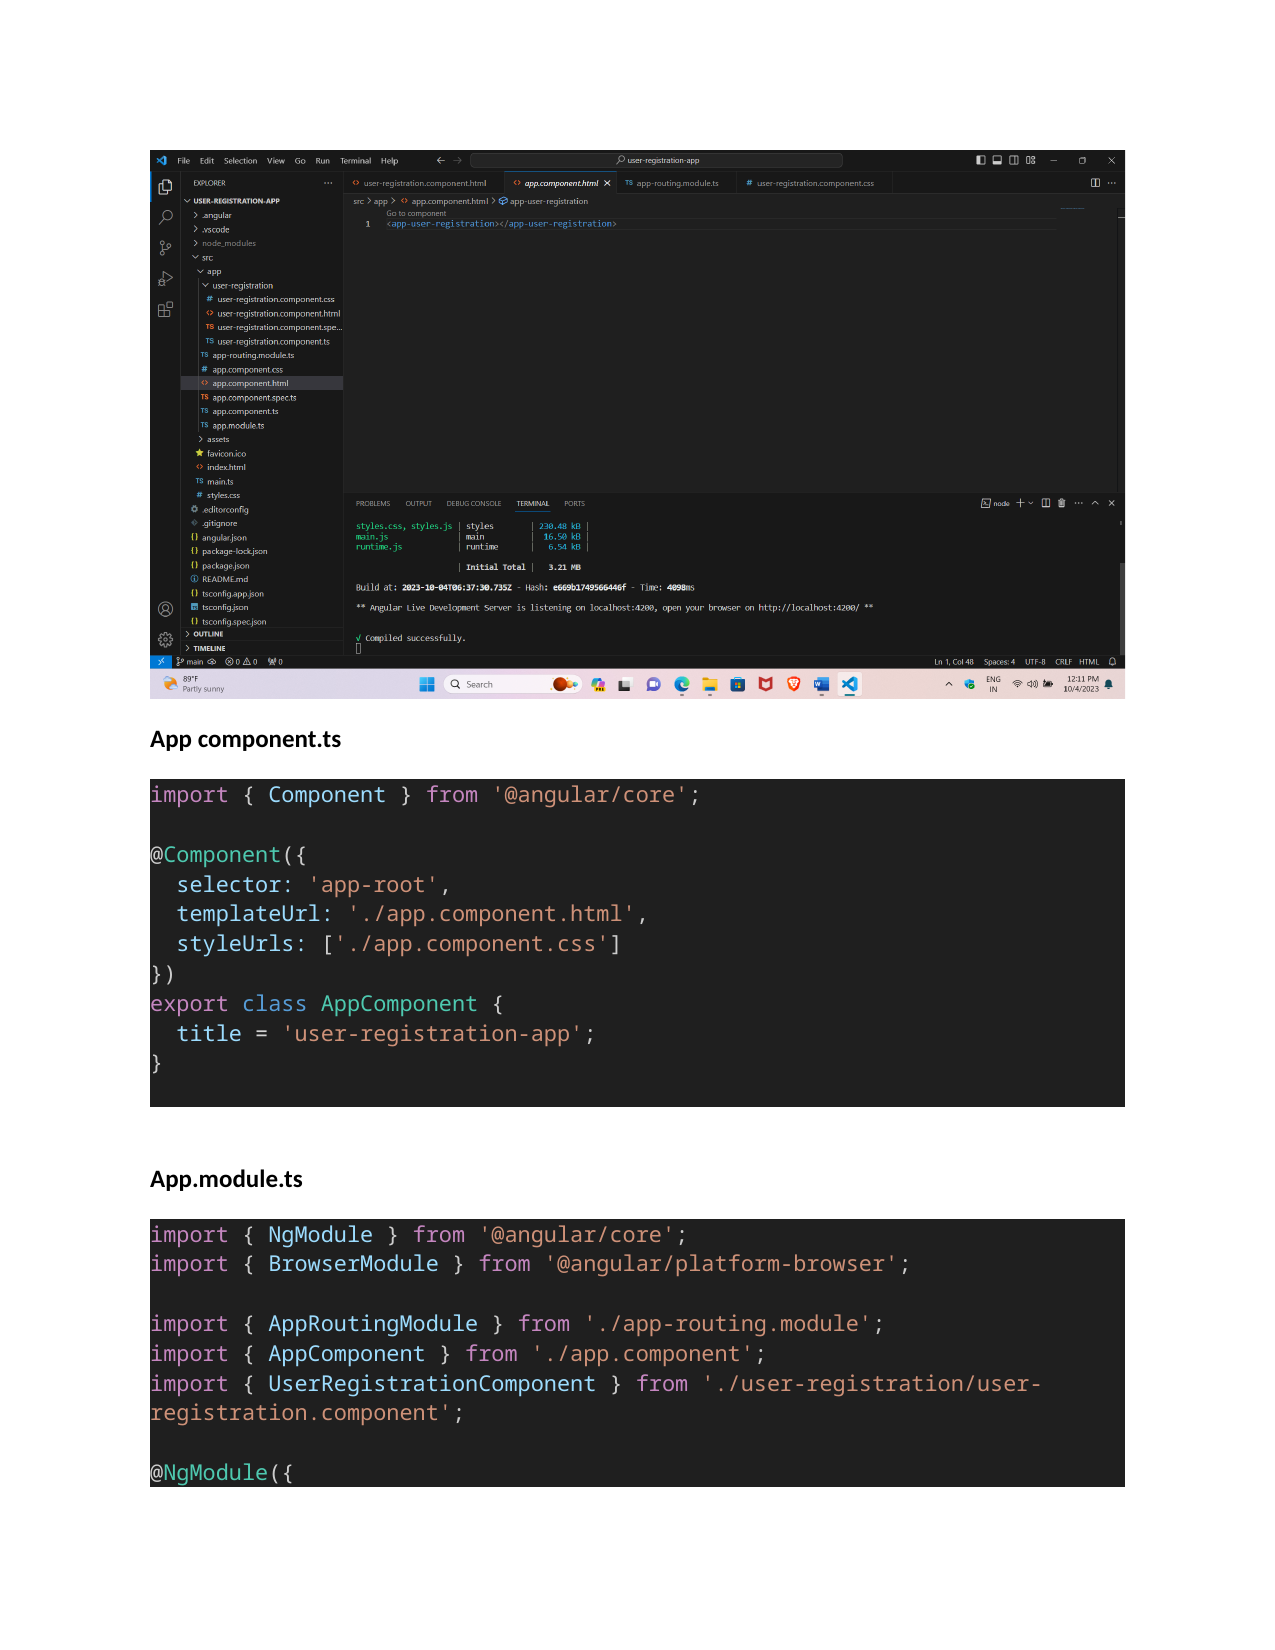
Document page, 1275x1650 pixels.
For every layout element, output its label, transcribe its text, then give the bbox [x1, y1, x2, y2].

text @Component({ [150, 839, 1125, 869]
text templateUrl: './app.component.html', [150, 898, 1125, 928]
text } [150, 1047, 1125, 1077]
text export class AppComponent { [150, 988, 1125, 1018]
text import { AppRoutingModule } from './app-routing.module'; [150, 1308, 1125, 1338]
picture [150, 150, 1125, 699]
text @NgModule({ [150, 1457, 1125, 1487]
text import { AppComponent } from './app.component'; [150, 1338, 1125, 1368]
text App.module.ts [150, 1163, 1125, 1193]
text title = 'user-registration-app'; [150, 1018, 1125, 1047]
text import { BrowserModule } from '@angular/platform-browser'; [150, 1248, 1125, 1278]
text }) [150, 958, 1125, 988]
text import { UserRegistrationComponent } from './user-registration/user-registration.component'; [150, 1368, 1125, 1427]
text import { Component } from '@angular/core'; [150, 779, 1125, 809]
text selector: 'app-root', [150, 869, 1125, 898]
text import { NgModule } from '@angular/core'; [150, 1219, 1125, 1248]
text styleUrls: ['./app.component.css'] [150, 928, 1125, 958]
text App component.ts [150, 723, 1125, 754]
